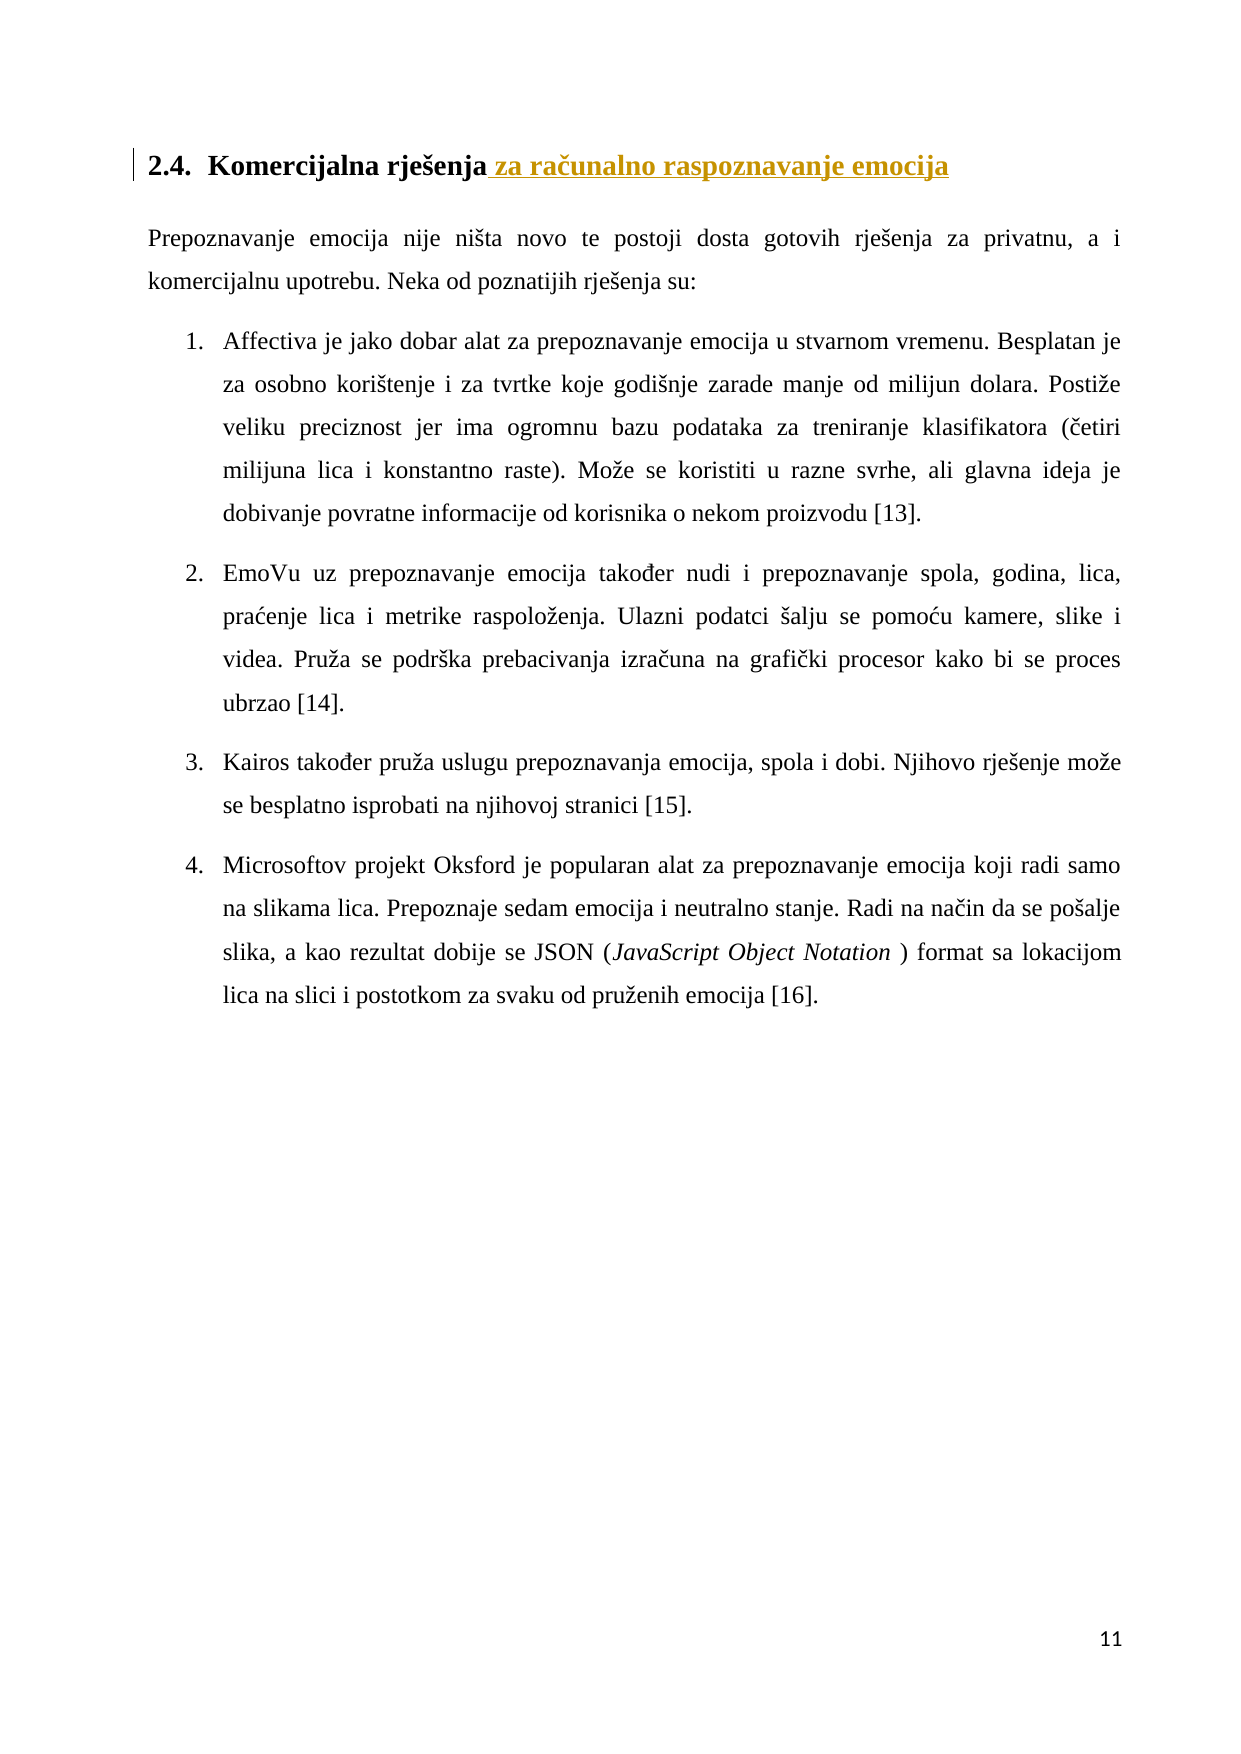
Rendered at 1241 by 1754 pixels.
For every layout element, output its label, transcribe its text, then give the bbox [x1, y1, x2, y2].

text Prepoznavanje emocija nije ništa novo te postoji dosta gotovih rješenja za privatnu, a i komercijalnu upotrebu. Neka od poznatijih rješenja su: [148, 223, 1122, 295]
text Komercijalna rješenja [148, 148, 1122, 181]
list EmoVu uz prepoznavanje emocija također nudi i prepoznavanje spola, godina, lica, praćenje lica i metrike raspoloženja. Ulazni podatci šalju se pomoću kamere, slike i videa. Pruža se podrška prebacivanja izračuna na grafički procesor kako bi se proces ubrzao [14]. [185, 558, 1122, 716]
list Kairos također pruža uslugu prepoznavanja emocija, spola i dobi. Njihovo rješenje može se besplatno isprobati na njihovoj stranici [15]. [185, 747, 1122, 819]
list Affectiva je jako dobar alat za prepoznavanje emocija u stvarnom vremenu. Besplatan je za osobno korištenje i za tvrtke koje godišnje zarade manje od milijun dolara. Postiže veliku preciznost jer ima ogromnu bazu podataka za treniranje klasifikatora (četiri milijuna lica i konstantno raste). Može se koristiti u razne svrhe, ali glavna ideja je dobivanje povratne informacije od korisnika o nekom proizvodu [13]. [185, 326, 1122, 527]
list Microsoftov projekt Oksford je popularan alat za prepoznavanje emocija koji radi samo na slikama lica. Prepoznaje sedam emocija i neutralno stanje. Radi na način da se pošalje slika, a kao rezultat dobije se JSON (JavaScript Object Notation ) format sa lokacijom lica na slici i postotkom za svaku od pruženih emocija [16]. [185, 850, 1122, 1008]
